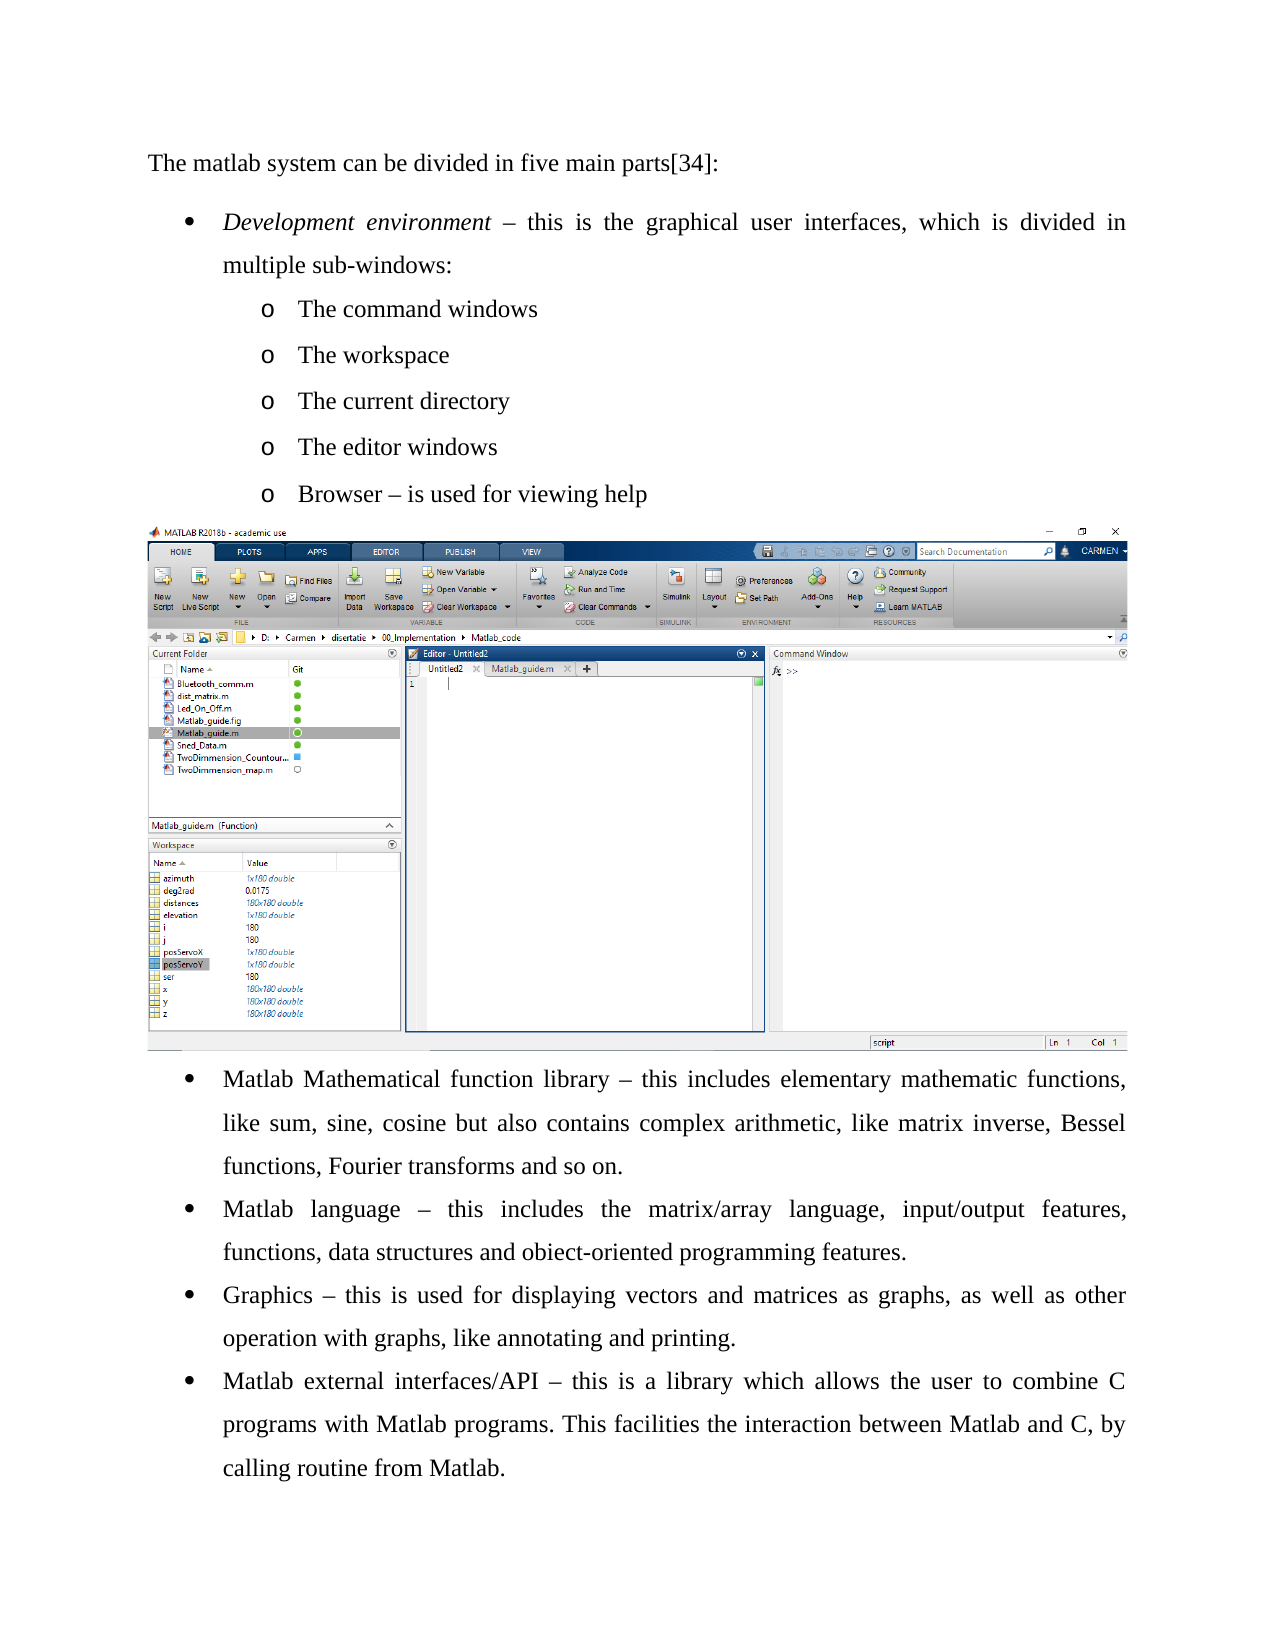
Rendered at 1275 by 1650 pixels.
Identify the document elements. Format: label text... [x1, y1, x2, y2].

list The command windows [260, 294, 1127, 324]
list Development environment – this is the graphical user interfaces, which is divided in multiple sub-windows: [185, 207, 1127, 279]
list The editor windows [260, 432, 1127, 463]
list Matlab external interfaces/API – this is a library which allows the user to combine C programs with Matlab programs. This facilities the interaction between Matlab and C, by calling routine from Matlab. [185, 1366, 1127, 1481]
list Matlab language – this includes the matrix/array language, input/output features, functions, data structures and obiect-oriented programming features. [185, 1194, 1127, 1266]
list The workspace [260, 340, 1127, 371]
picture [147, 525, 1128, 1051]
text The matlab system can be divided in five main parts[34]: [148, 148, 1127, 176]
list Matlab Mathematical function library – this includes elementary mathematic functions, like sum, sine, cosine but also contains complex arithmetic, like matrix inverse, Bessel functions, Fourier transforms and so on. [185, 1064, 1127, 1179]
list Browser – is used for viewing help [260, 479, 1127, 509]
list Graphics – this is used for displaying vectors and matrices as graphs, as well as other operation with graphs, like annotating and printing. [185, 1280, 1127, 1352]
list The current directory [260, 386, 1127, 417]
